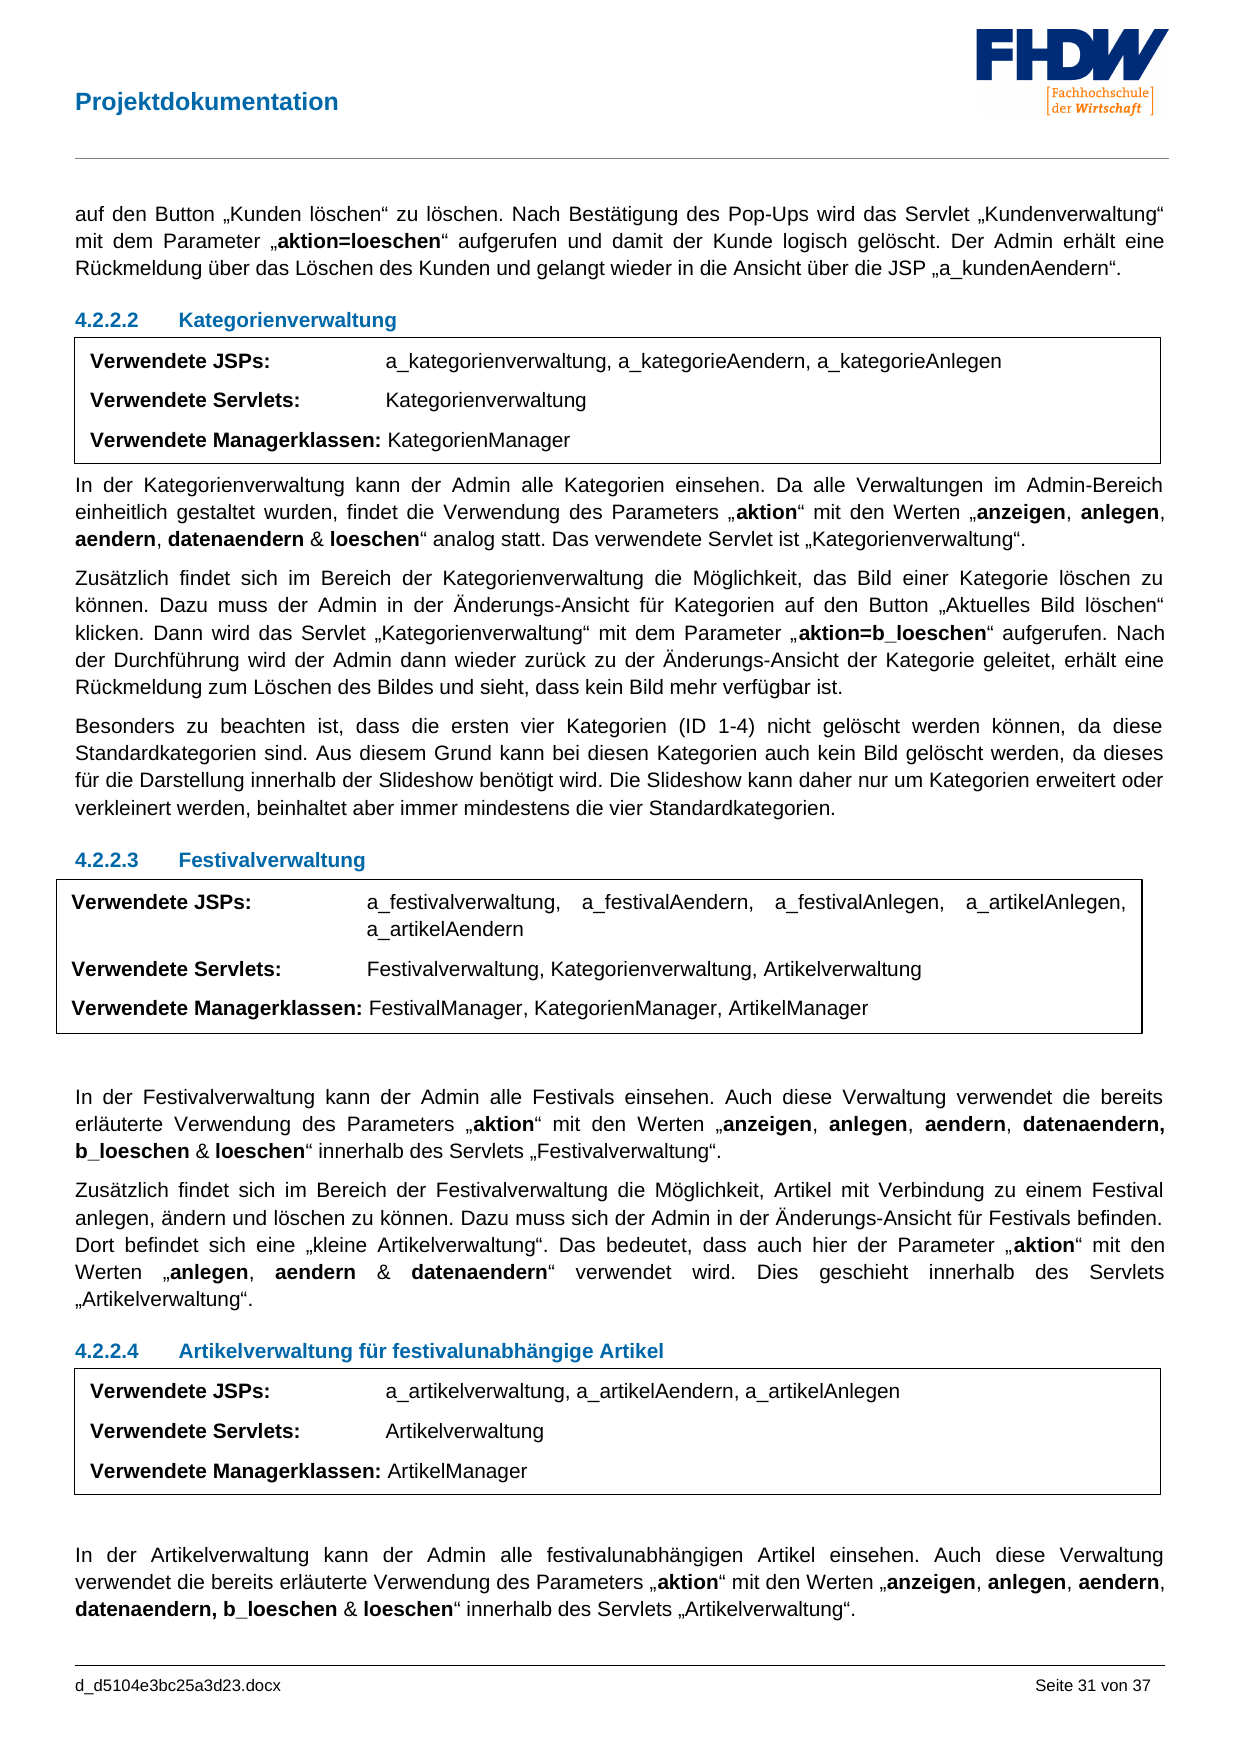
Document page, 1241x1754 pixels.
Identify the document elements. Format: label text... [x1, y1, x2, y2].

text Zusätzlich findet sich im Bereich der Kategorienverwaltung die Möglichkeit, das Bild einer Kategorie löschen zu können. Dazu muss der Admin in der Änderungs-Ansicht für Kategorien auf den Button „Aktuelles Bild löschen“ klicken. Dann wird das Servlet „Kategorienverwaltung“ mit dem Parameter „aktion=b_loeschen“ aufgerufen. Nach der Durchführung wird der Admin dann wieder zurück zu der Änderungs-Ansicht der Kategorie geleitet, erhält eine Rückmeldung zum Löschen des Bildes und sieht, dass kein Bild mehr verfügbar ist. [75, 563, 1165, 698]
subtitle Kategorienverwaltung [75, 305, 1165, 332]
text In der Artikelverwaltung kann der Admin alle festivalunabhängigen Artikel einsehen. Auch diese Verwaltung verwendet die bereits erläuterte Verwendung des Parameters „aktion“ mit den Werten „anzeigen, anlegen, aendern, datenaendern, b_loeschen & loeschen“ innerhalb des Servlets „Artikelverwaltung“. [75, 1540, 1165, 1621]
text In der Festivalverwaltung kann der Admin alle Festivals einsehen. Auch diese Verwaltung verwendet die bereits erläuterte Verwendung des Parameters „aktion“ mit den Werten „anzeigen, anlegen, aendern, datenaendern, b_loeschen & loeschen“ innerhalb des Servlets „Festivalverwaltung“. [75, 1081, 1165, 1163]
subtitle Artikelverwaltung für festivalunabhängige Artikel [75, 1336, 1165, 1363]
subtitle Festivalverwaltung [75, 844, 1165, 871]
text Zusätzlich findet sich im Bereich der Festivalverwaltung die Möglichkeit, Artikel mit Verbindung zu einem Festival anlegen, ändern und löschen zu können. Dazu muss sich der Admin in der Änderungs-Ansicht für Festivals befinden. Dort befindet sich eine „kleine Artikelverwaltung“. Das bedeutet, dass auch hier der Parameter „aktion“ mit den Werten „anlegen, aendern & datenaendern“ verwendet wird. Dies geschieht innerhalb des Servlets „Artikelverwaltung“. [75, 1175, 1165, 1311]
text Besonders zu beachten ist, dass die ersten vier Kategorien (ID 1-4) nicht gelöscht werden können, da diese Standardkategorien sind. Aus diesem Grund kann bei diesen Kategorien auch kein Bild gelöscht werden, da dieses für die Darstellung innerhalb der Slideshow benötigt wird. Die Slideshow kann daher nur um Kategorien erweitert oder verkleinert werden, beinhaltet aber immer mindestens die vier Standardkategorien. [75, 711, 1165, 819]
picture [976, 29, 1169, 116]
text In der Kategorienverwaltung kann der Admin alle Kategorien einsehen. Da alle Verwaltungen im Admin-Bereich einheitlich gestaltet wurden, findet die Verwendung des Parameters „aktion“ mit den Werten „anzeigen, anlegen, aendern, datenaendern & loeschen“ analog statt. Das verwendete Servlet ist „Kategorienverwaltung“. [75, 338, 1165, 551]
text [75, 199, 1165, 280]
